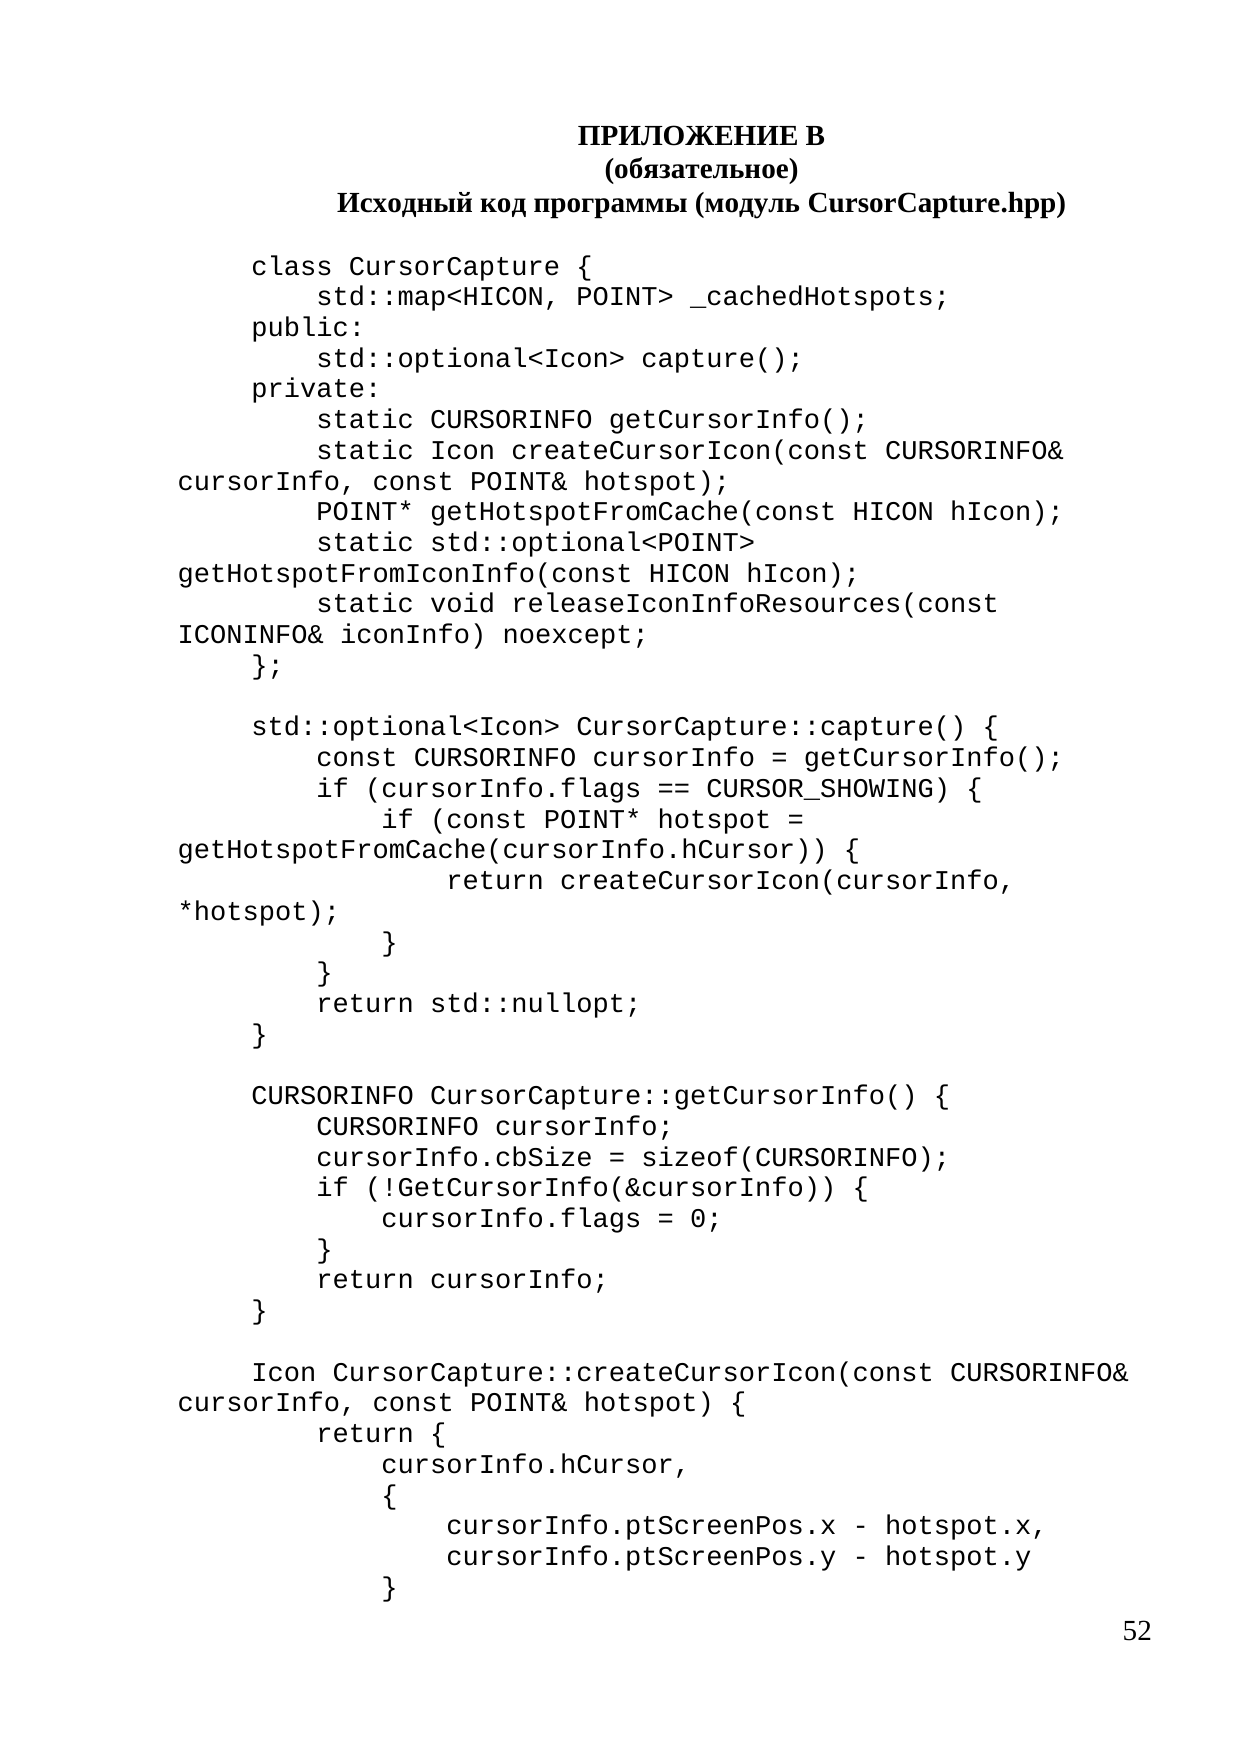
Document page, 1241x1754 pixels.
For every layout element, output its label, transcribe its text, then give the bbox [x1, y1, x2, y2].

text static void releaseIconInfoResources(const ICONINFO& iconInfo) noexcept; [177, 590, 1152, 652]
text std::map<HICON, POINT> _cachedHotspots; [177, 283, 1152, 314]
text static Icon createCursorIcon(const CURSORINFO& cursorInfo, const POINT& hotspot); [177, 437, 1152, 498]
text CURSORINFO cursorInfo; [177, 1113, 1152, 1143]
text cursorInfo.cbSize = sizeof(CURSORINFO); [177, 1143, 1152, 1174]
text return cursorInfo; [177, 1266, 1152, 1297]
text static CURSORINFO getCursorInfo(); [177, 406, 1152, 437]
text private: [177, 375, 1152, 406]
text } [177, 1236, 1152, 1266]
text } [177, 928, 1152, 959]
text } [177, 959, 1152, 990]
text } [177, 1574, 1152, 1604]
text (обязательное) [177, 152, 1152, 185]
text class CursorCapture { [177, 252, 1152, 283]
text return { [177, 1420, 1152, 1451]
text if (cursorInfo.flags == CURSOR_SHOWING) { [177, 775, 1152, 805]
text if (const POINT* hotspot = getHotspotFromCache(cursorInfo.hCursor)) { [177, 805, 1152, 867]
text static std::optional<POINT> getHotspotFromIconInfo(const HICON hIcon); [177, 529, 1152, 590]
text cursorInfo.ptScreenPos.x - hotspot.x, [177, 1512, 1152, 1543]
text cursorInfo.ptScreenPos.y - hotspot.y [177, 1543, 1152, 1574]
text } [177, 1297, 1152, 1328]
text const CURSORINFO cursorInfo = getCursorInfo(); [177, 744, 1152, 775]
text Исходный код программы (модуль CursorCapture.hpp) [177, 185, 1152, 219]
text if (!GetCursorInfo(&cursorInfo)) { [177, 1174, 1152, 1205]
text }; [177, 652, 1152, 682]
text return createCursorIcon(cursorInfo, *hotspot); [177, 867, 1152, 928]
text CURSORINFO CursorCapture::getCursorInfo() { [177, 1082, 1152, 1113]
text POINT* getHotspotFromCache(const HICON hIcon); [177, 498, 1152, 529]
text { [177, 1481, 1152, 1512]
text Приложение В [177, 118, 1152, 152]
text } [177, 1021, 1152, 1051]
text Icon CursorCapture::createCursorIcon(const CURSORINFO& cursorInfo, const POINT& hotspot) { [177, 1358, 1152, 1420]
text std::optional<Icon> capture(); [177, 344, 1152, 375]
text cursorInfo.hCursor, [177, 1451, 1152, 1481]
text cursorInfo.flags = 0; [177, 1205, 1152, 1236]
text return std::nullopt; [177, 990, 1152, 1021]
text std::optional<Icon> CursorCapture::capture() { [177, 713, 1152, 744]
text public: [177, 314, 1152, 344]
